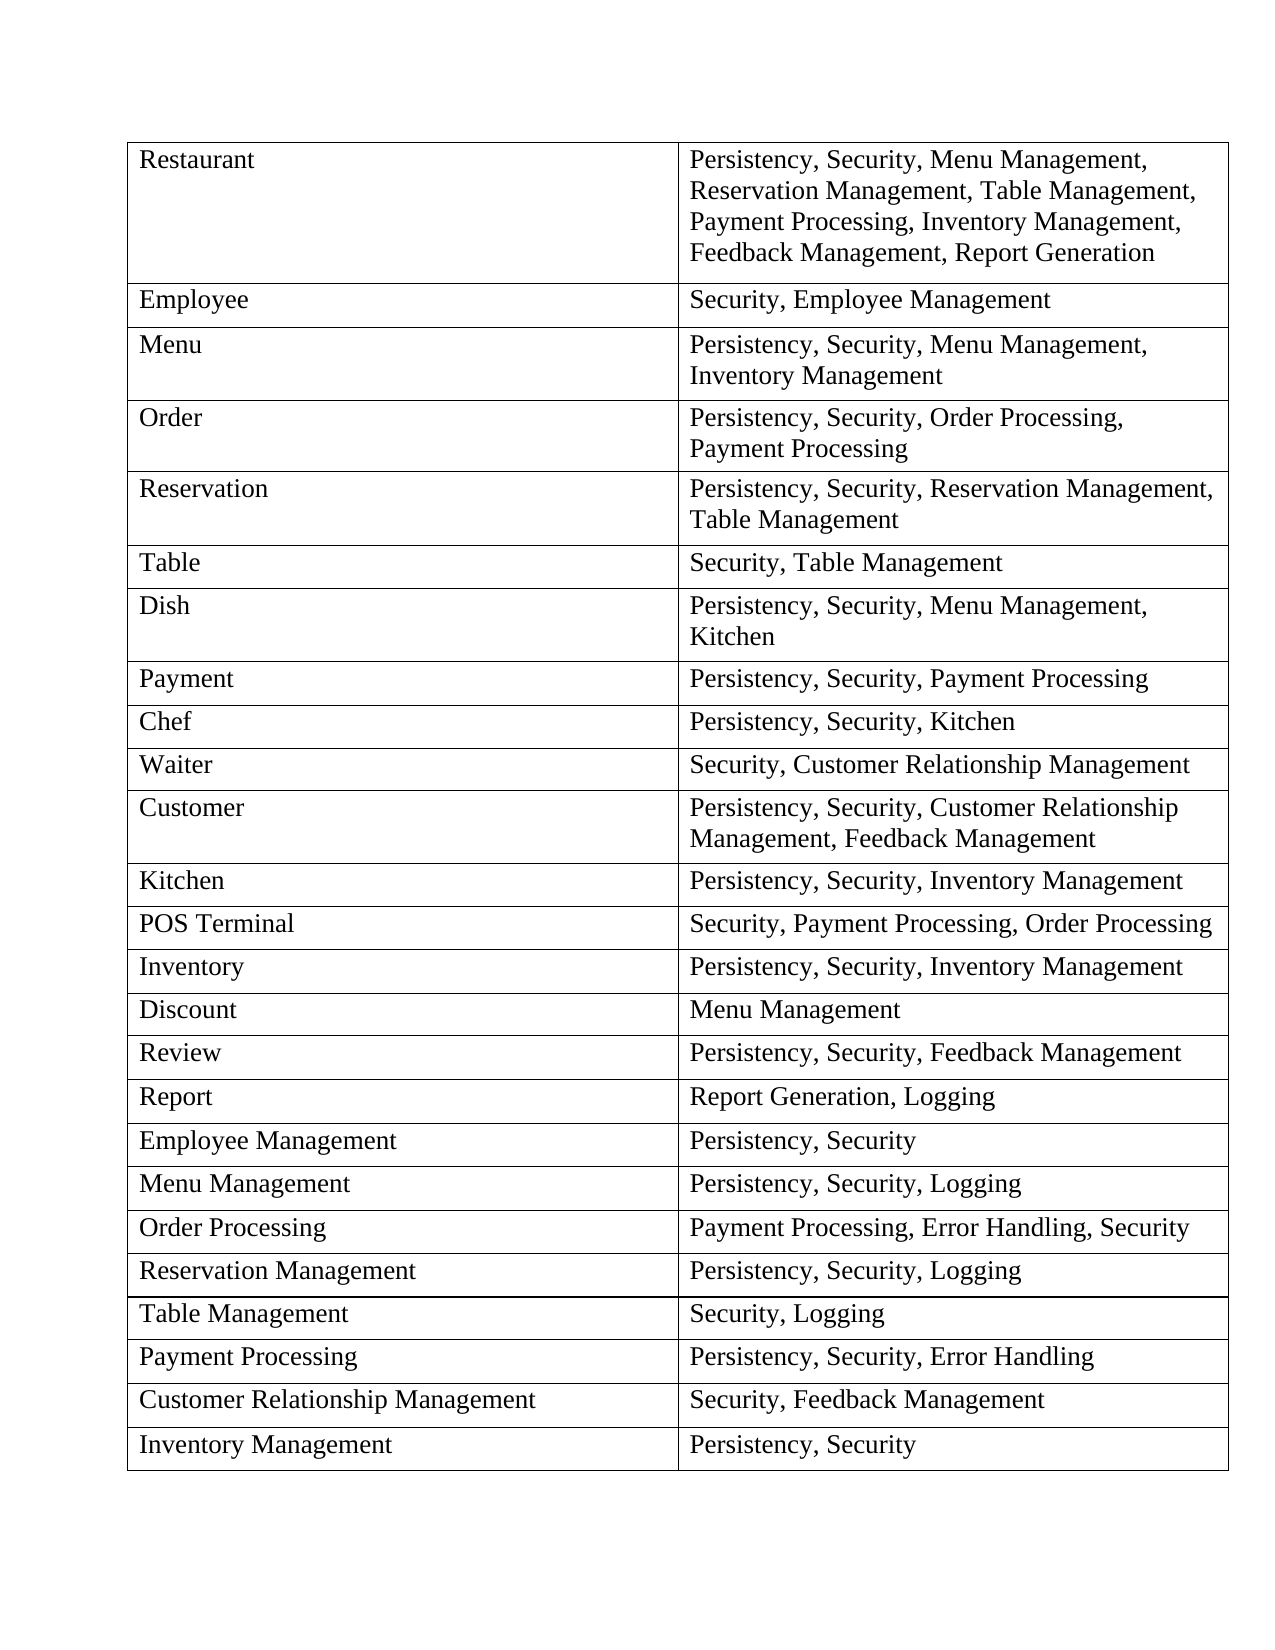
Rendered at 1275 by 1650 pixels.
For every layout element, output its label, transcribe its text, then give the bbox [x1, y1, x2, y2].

table_cell Persistency, Security, Menu Management, Kitchen [679, 589, 1228, 661]
table_cell Payment Processing [128, 1340, 678, 1383]
table_cell Persistency, Security, Order Processing, Payment Processing [679, 401, 1228, 471]
table_cell Persistency, Security, Menu Management, Reservation Management, Table Management, Payment Processing, Inventory Management, Feedback Management, Report Generation [679, 143, 1228, 283]
table_cell Persistency, Security [679, 1428, 1228, 1470]
table_cell Security, Table Management [679, 546, 1228, 588]
table_cell Report [128, 1080, 678, 1123]
table_cell Security, Payment Processing, Order Processing [679, 907, 1228, 949]
table_cell Review [128, 1036, 678, 1079]
table_cell Menu Management [679, 994, 1228, 1035]
table_cell Reservation [128, 472, 678, 545]
table_cell Customer Relationship Management [128, 1384, 678, 1427]
table_cell Payment Processing, Error Handling, Security [679, 1211, 1228, 1253]
table_cell Report Generation, Logging [679, 1080, 1228, 1123]
table_cell Persistency, Security [679, 1124, 1228, 1166]
table_cell Table [128, 546, 678, 588]
table_cell Persistency, Security, Customer Relationship Management, Feedback Management [679, 791, 1228, 863]
table_cell Discount [128, 994, 678, 1035]
table_cell Table Management [128, 1298, 678, 1339]
table_cell Persistency, Security, Logging [679, 1254, 1228, 1296]
table_cell Persistency, Security, Inventory Management [679, 950, 1228, 992]
table_cell Security, Logging [679, 1298, 1228, 1339]
table_cell Persistency, Security, Logging [679, 1167, 1228, 1210]
table_cell Order Processing [128, 1211, 678, 1253]
table_cell Reservation Management [128, 1254, 678, 1296]
table_cell Persistency, Security, Error Handling [679, 1340, 1228, 1383]
table_cell Persistency, Security, Payment Processing [679, 662, 1228, 704]
table_cell Customer [128, 791, 678, 863]
table_cell Persistency, Security, Reservation Management, Table Management [679, 472, 1228, 545]
table_cell Employee [128, 284, 678, 327]
table_cell Waiter [128, 749, 678, 789]
table_cell Menu Management [128, 1167, 678, 1210]
table_cell Security, Customer Relationship Management [679, 749, 1228, 789]
table_cell Persistency, Security, Feedback Management [679, 1036, 1228, 1079]
table_cell Chef [128, 706, 678, 747]
table_cell Security, Employee Management [679, 284, 1228, 327]
table_cell Inventory [128, 950, 678, 992]
table_cell Order [128, 401, 678, 471]
table_cell Menu [128, 328, 678, 400]
table_cell Security, Feedback Management [679, 1384, 1228, 1427]
table_cell POS Terminal [128, 907, 678, 949]
table_cell Persistency, Security, Inventory Management [679, 864, 1228, 906]
table_cell Dish [128, 589, 678, 661]
table_cell Restaurant [128, 143, 678, 283]
table_cell Employee Management [128, 1124, 678, 1166]
table_cell Payment [128, 662, 678, 704]
table_cell Persistency, Security, Kitchen [679, 706, 1228, 747]
table_cell Kitchen [128, 864, 678, 906]
table_cell Inventory Management [128, 1428, 678, 1470]
table_cell Persistency, Security, Menu Management, Inventory Management [679, 328, 1228, 400]
